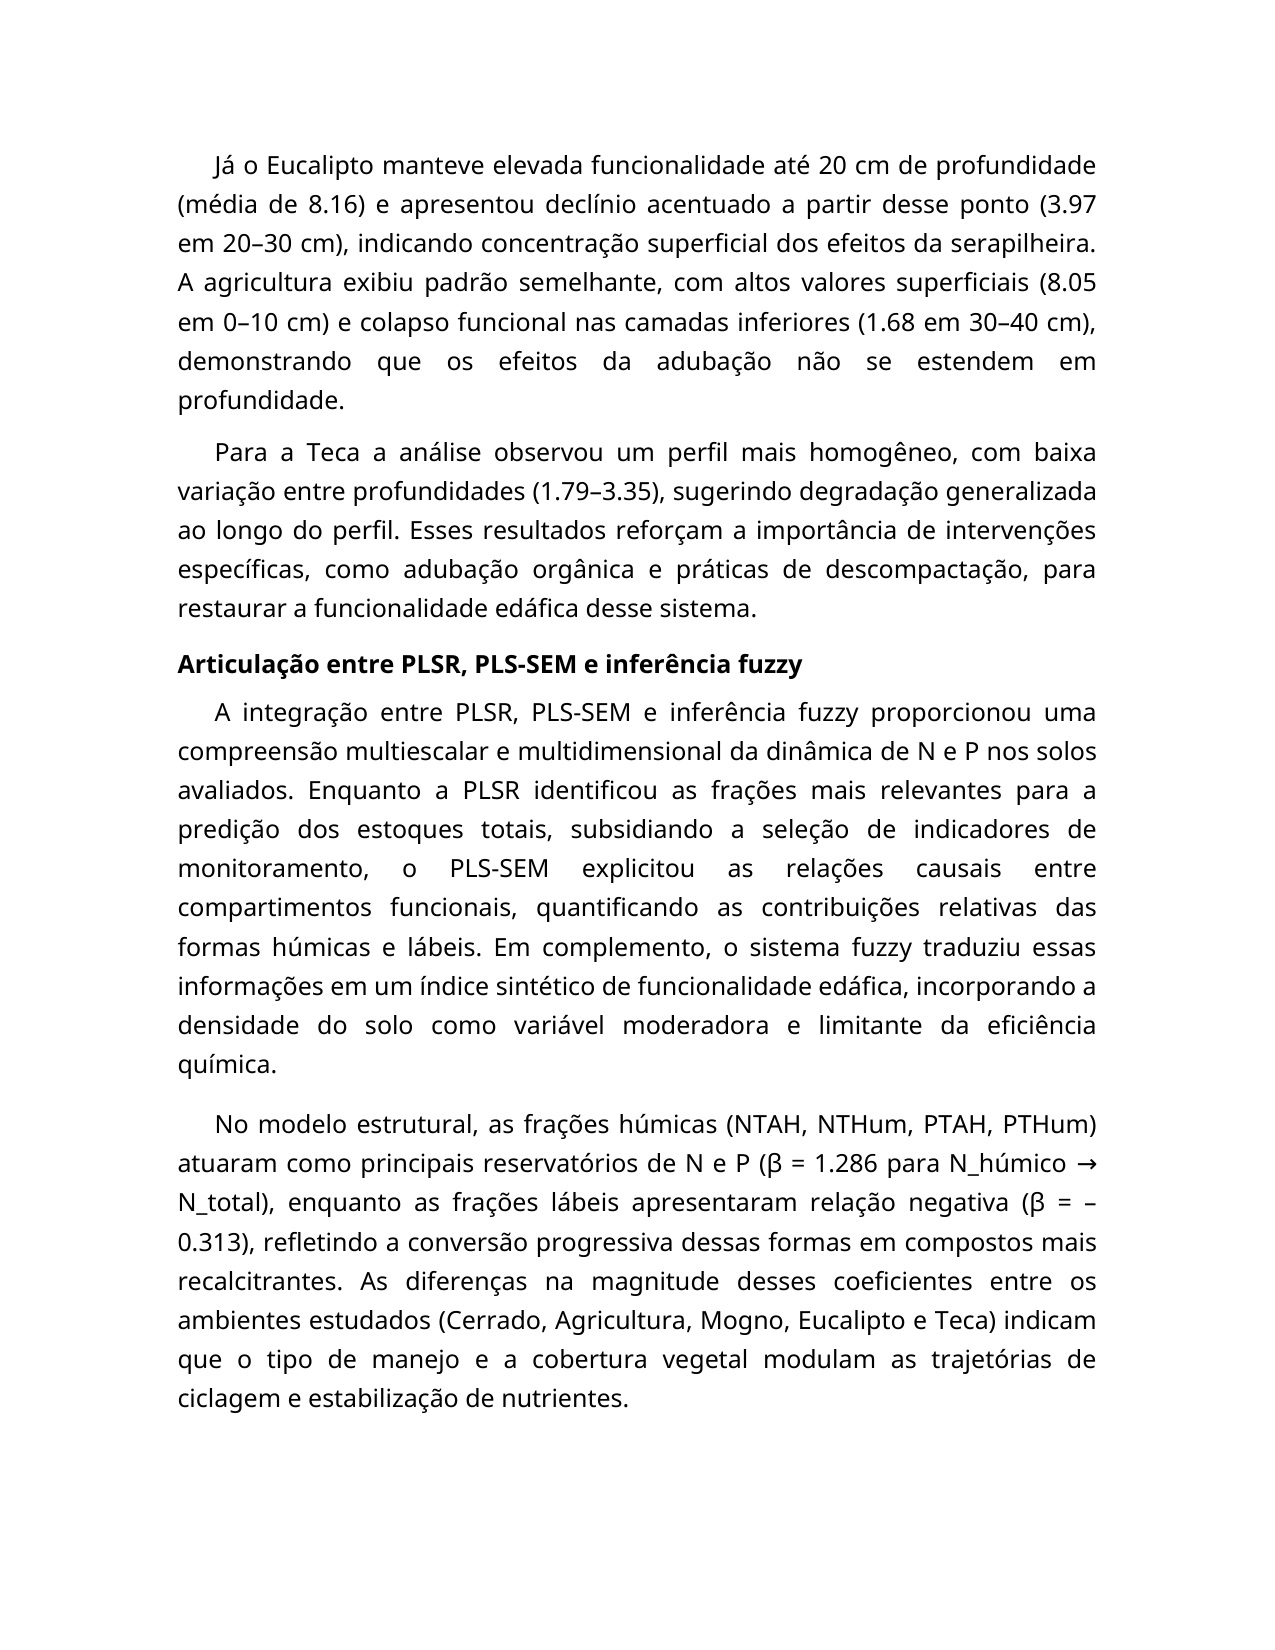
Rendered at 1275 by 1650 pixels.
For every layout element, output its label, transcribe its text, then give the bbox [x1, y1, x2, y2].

text No modelo estrutural, as frações húmicas (NTAH, NTHum, PTAH, PTHum) atuaram como principais reservatórios de N e P (β = 1.286 para N_húmico → N_total), enquanto as frações lábeis apresentaram relação negativa (β = –0.313), refletindo a conversão progressiva dessas formas em compostos mais recalcitrantes. As diferenças na magnitude desses coeficientes entre os ambientes estudados (Cerrado, Agricultura, Mogno, Eucalipto e Teca) indicam que o tipo de manejo e a cobertura vegetal modulam as trajetórias de ciclagem e estabilização de nutrientes. [177, 1107, 1098, 1415]
text Para a Teca a análise observou um perfil mais homogêneo, com baixa variação entre profundidades (1.79–3.35), sugerindo degradação generalizada ao longo do perfil. Esses resultados reforçam a importância de intervenções específicas, como adubação orgânica e práticas de descompactação, para restaurar a funcionalidade edáfica desse sistema. [177, 434, 1098, 625]
text Já o Eucalipto manteve elevada funcionalidade até 20 cm de profundidade (média de 8.16) e apresentou declínio acentuado a partir desse ponto (3.97 em 20–30 cm), indicando concentração superficial dos efeitos da serapilheira. A agricultura exibiu padrão semelhante, com altos valores superficiais (8.05 em 0–10 cm) e colapso funcional nas camadas inferiores (1.68 em 30–40 cm), demonstrando que os efeitos da adubação não se estendem em profundidade. [177, 148, 1098, 417]
text A integração entre PLSR, PLS-SEM e inferência fuzzy proporcionou uma compreensão multiescalar e multidimensional da dinâmica de N e P nos solos avaliados. Enquanto a PLSR identificou as frações mais relevantes para a predição dos estoques totais, subsidiando a seleção de indicadores de monitoramento, o PLS-SEM explicitou as relações causais entre compartimentos funcionais, quantificando as contribuições relativas das formas húmicas e lábeis. Em complemento, o sistema fuzzy traduziu essas informações em um índice sintético de funcionalidade edáfica, incorporando a densidade do solo como variável moderadora e limitante da eficiência química. [177, 694, 1098, 1081]
subtitle Articulação entre PLSR, PLS-SEM e inferência fuzzy [177, 647, 1098, 681]
